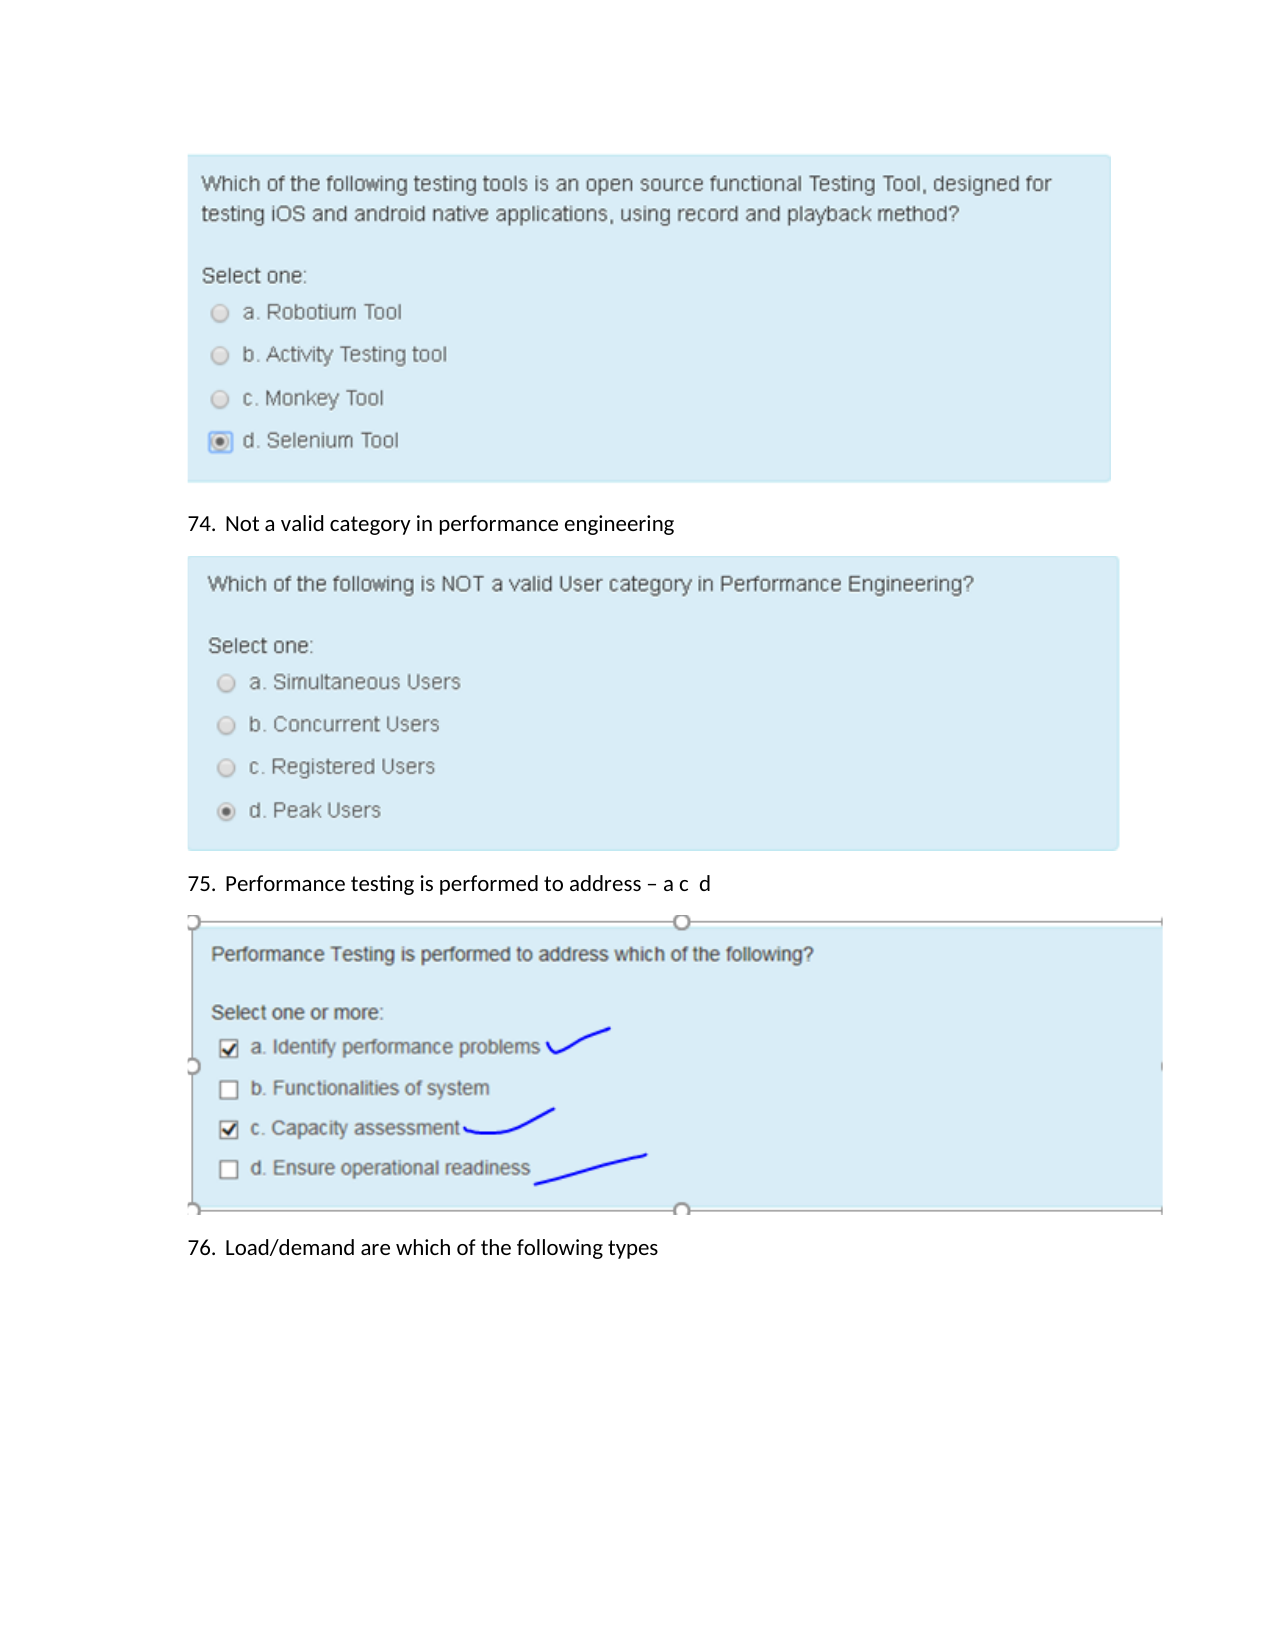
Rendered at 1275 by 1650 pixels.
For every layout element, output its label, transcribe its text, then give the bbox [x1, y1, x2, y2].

list Performance testing is performed to address – a c d [187, 869, 1125, 897]
picture [187, 915, 1163, 1215]
picture [187, 556, 1125, 851]
list Load/demand are which of the following types [187, 1233, 1125, 1261]
picture [187, 150, 1111, 491]
list Not a valid category in performance engineering [187, 509, 1125, 537]
